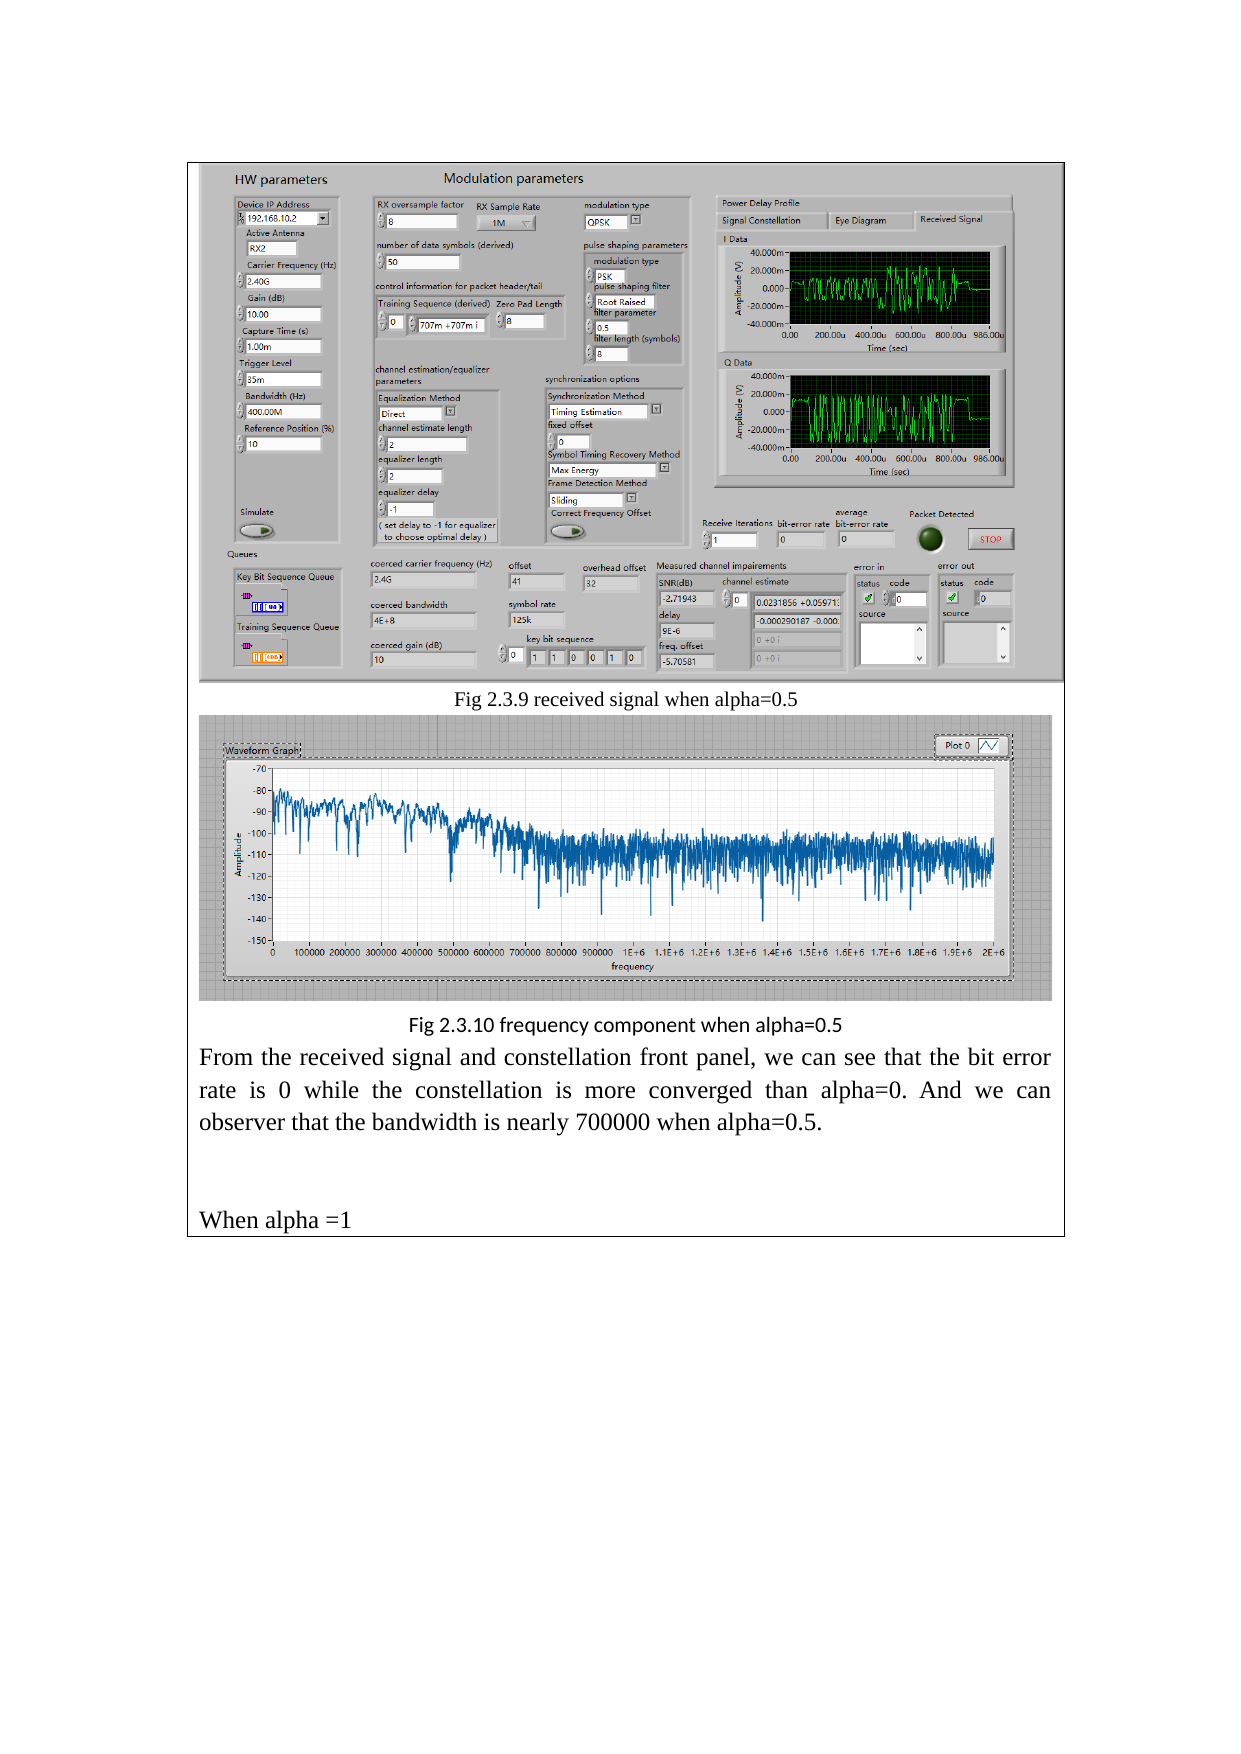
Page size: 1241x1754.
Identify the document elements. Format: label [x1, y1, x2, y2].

table_cell [188, 163, 1064, 1236]
picture [198, 715, 1053, 1001]
picture [198, 163, 1064, 683]
